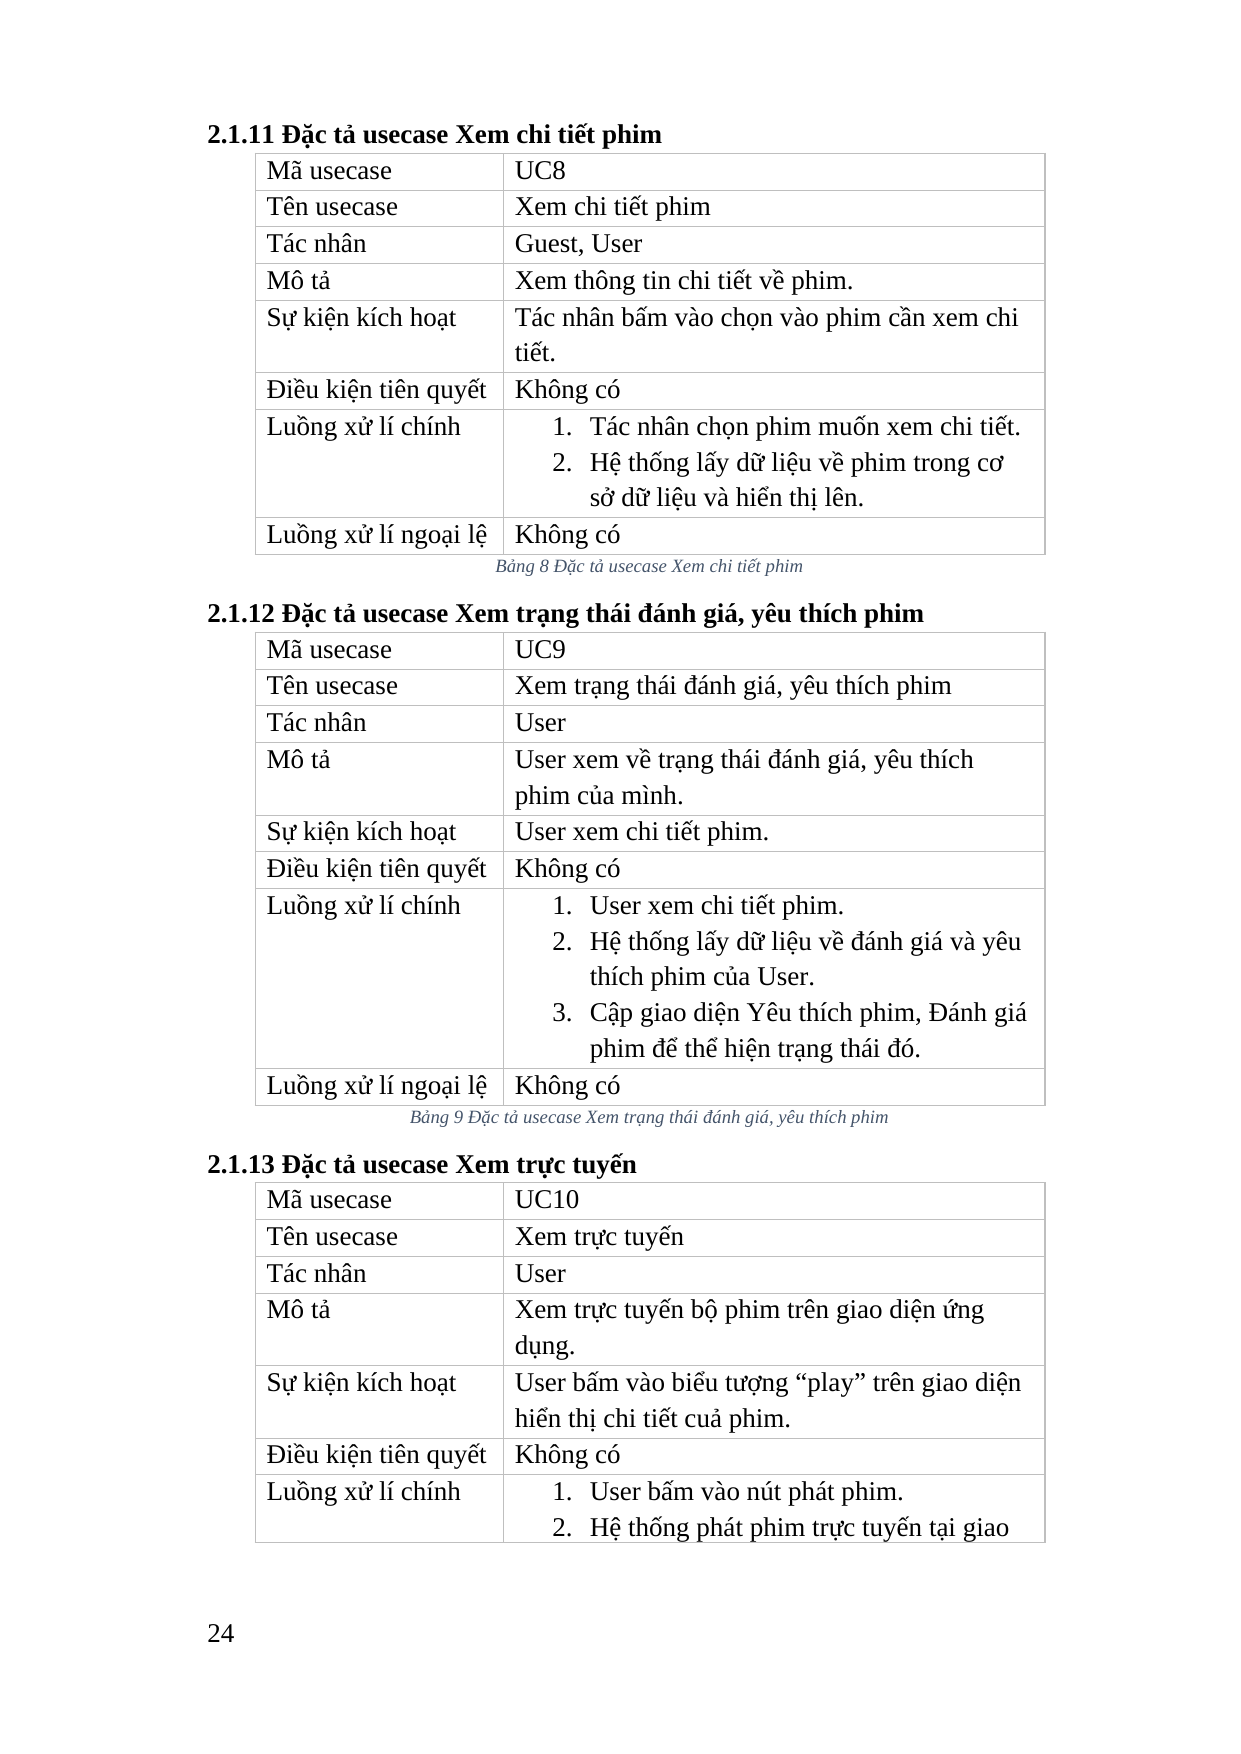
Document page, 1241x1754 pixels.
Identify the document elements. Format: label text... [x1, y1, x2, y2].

table_header UC9 [504, 633, 1044, 668]
table_cell Không có [504, 1439, 1044, 1474]
table_cell Tác nhân [256, 1257, 503, 1292]
subtitle 2.1.11 Đặc tả usecase Xem chi tiết phim [207, 118, 1093, 150]
table_cell Không có [504, 518, 1044, 554]
table_cell Tác nhân [256, 706, 503, 742]
table_cell Xem trực tuyến bộ phim trên giao diện ứng dụng. [504, 1294, 1044, 1365]
table_header Mã usecase [256, 154, 503, 189]
table_cell User bấm vào biểu tượng “play” trên giao diện hiển thị chi tiết cuả phim. [504, 1366, 1044, 1437]
table_cell Tác nhân bấm vào chọn vào phim cần xem chi tiết. [504, 301, 1044, 372]
table_header UC10 [504, 1183, 1044, 1219]
table_cell Điều kiện tiên quyết [256, 852, 503, 888]
table_cell User xem về trạng thái đánh giá, yêu thích phim của mình. [504, 743, 1044, 814]
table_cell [504, 1475, 1044, 1542]
table_cell Luồng xử lí chính [256, 1475, 503, 1542]
table_cell Luồng xử lí chính [256, 410, 503, 517]
table_cell Tên usecase [256, 670, 503, 705]
text Bảng 9 Đặc tả usecase Xem trạng thái đánh giá, yêu thích phim [207, 1106, 1093, 1127]
table_cell Luồng xử lí ngoại lệ [256, 1069, 503, 1104]
table_cell Sự kiện kích hoạt [256, 816, 503, 851]
table_cell Không có [504, 373, 1044, 409]
subtitle 2.1.12 Đặc tả usecase Xem trạng thái đánh giá, yêu thích phim [207, 597, 1093, 629]
table_cell Mô tả [256, 1294, 503, 1365]
table_cell Sự kiện kích hoạt [256, 1366, 503, 1437]
table_cell Không có [504, 1069, 1044, 1104]
table_cell User [504, 1257, 1044, 1292]
table_cell Tên usecase [256, 191, 503, 226]
table_cell Mô tả [256, 264, 503, 300]
table_cell Guest, User [504, 227, 1044, 263]
table_cell Điều kiện tiên quyết [256, 373, 503, 409]
table_cell Điều kiện tiên quyết [256, 1439, 503, 1474]
table_header Mã usecase [256, 633, 503, 668]
table_header Mã usecase [256, 1183, 503, 1219]
table_cell Xem trực tuyến [504, 1220, 1044, 1256]
table_cell Tác nhân chọn phim muốn xem chi tiết. Hệ thống lấy dữ liệu về phim trong cơ sở dữ liệu và hiển thị lên. [504, 410, 1044, 517]
table_cell User [504, 706, 1044, 742]
subtitle 2.1.13 Đặc tả usecase Xem trực tuyến [207, 1148, 1093, 1179]
table_cell User xem chi tiết phim. [504, 816, 1044, 851]
table_cell Sự kiện kích hoạt [256, 301, 503, 372]
table_cell User xem chi tiết phim. Hệ thống lấy dữ liệu về đánh giá và yêu thích phim của User. Cập giao diện Yêu thích phim, Đánh giá phim để thể hiện trạng thái đó. [504, 889, 1044, 1068]
table_header UC8 [504, 154, 1044, 189]
table_cell Xem thông tin chi tiết về phim. [504, 264, 1044, 300]
table_cell Xem trạng thái đánh giá, yêu thích phim [504, 670, 1044, 705]
table_cell Luồng xử lí chính [256, 889, 503, 1068]
table_cell Tên usecase [256, 1220, 503, 1256]
table_cell Tác nhân [256, 227, 503, 263]
table_cell Xem chi tiết phim [504, 191, 1044, 226]
table_cell Không có [504, 852, 1044, 888]
table_cell Luồng xử lí ngoại lệ [256, 518, 503, 554]
text Bảng 8 Đặc tả usecase Xem chi tiết phim [207, 555, 1093, 577]
table_cell Mô tả [256, 743, 503, 814]
